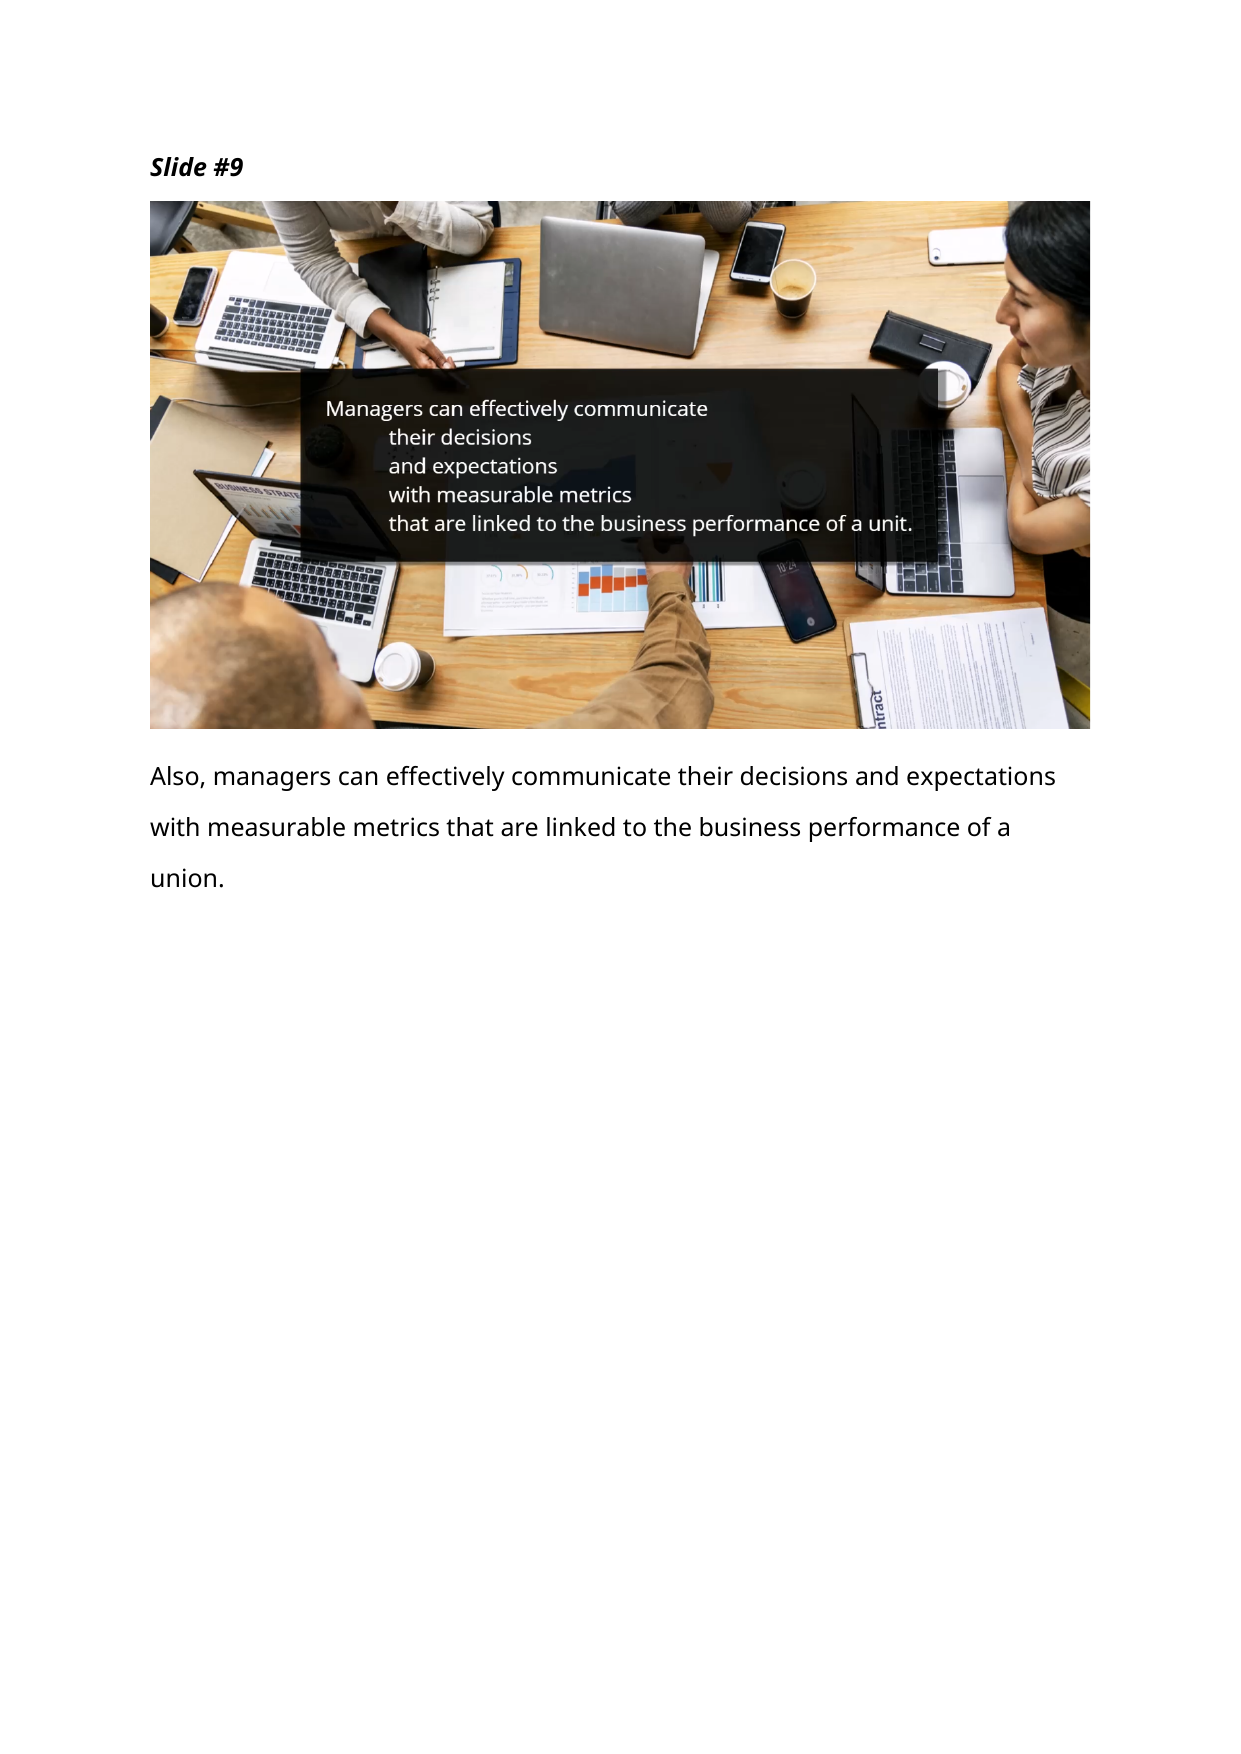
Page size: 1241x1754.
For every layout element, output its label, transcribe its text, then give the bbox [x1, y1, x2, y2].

text Also, managers can effectively communicate their decisions and expectations with measurable metrics that are linked to the business performance of a union. [150, 758, 1090, 895]
subtitle Slide #9 [150, 150, 1090, 201]
picture [150, 201, 1091, 729]
